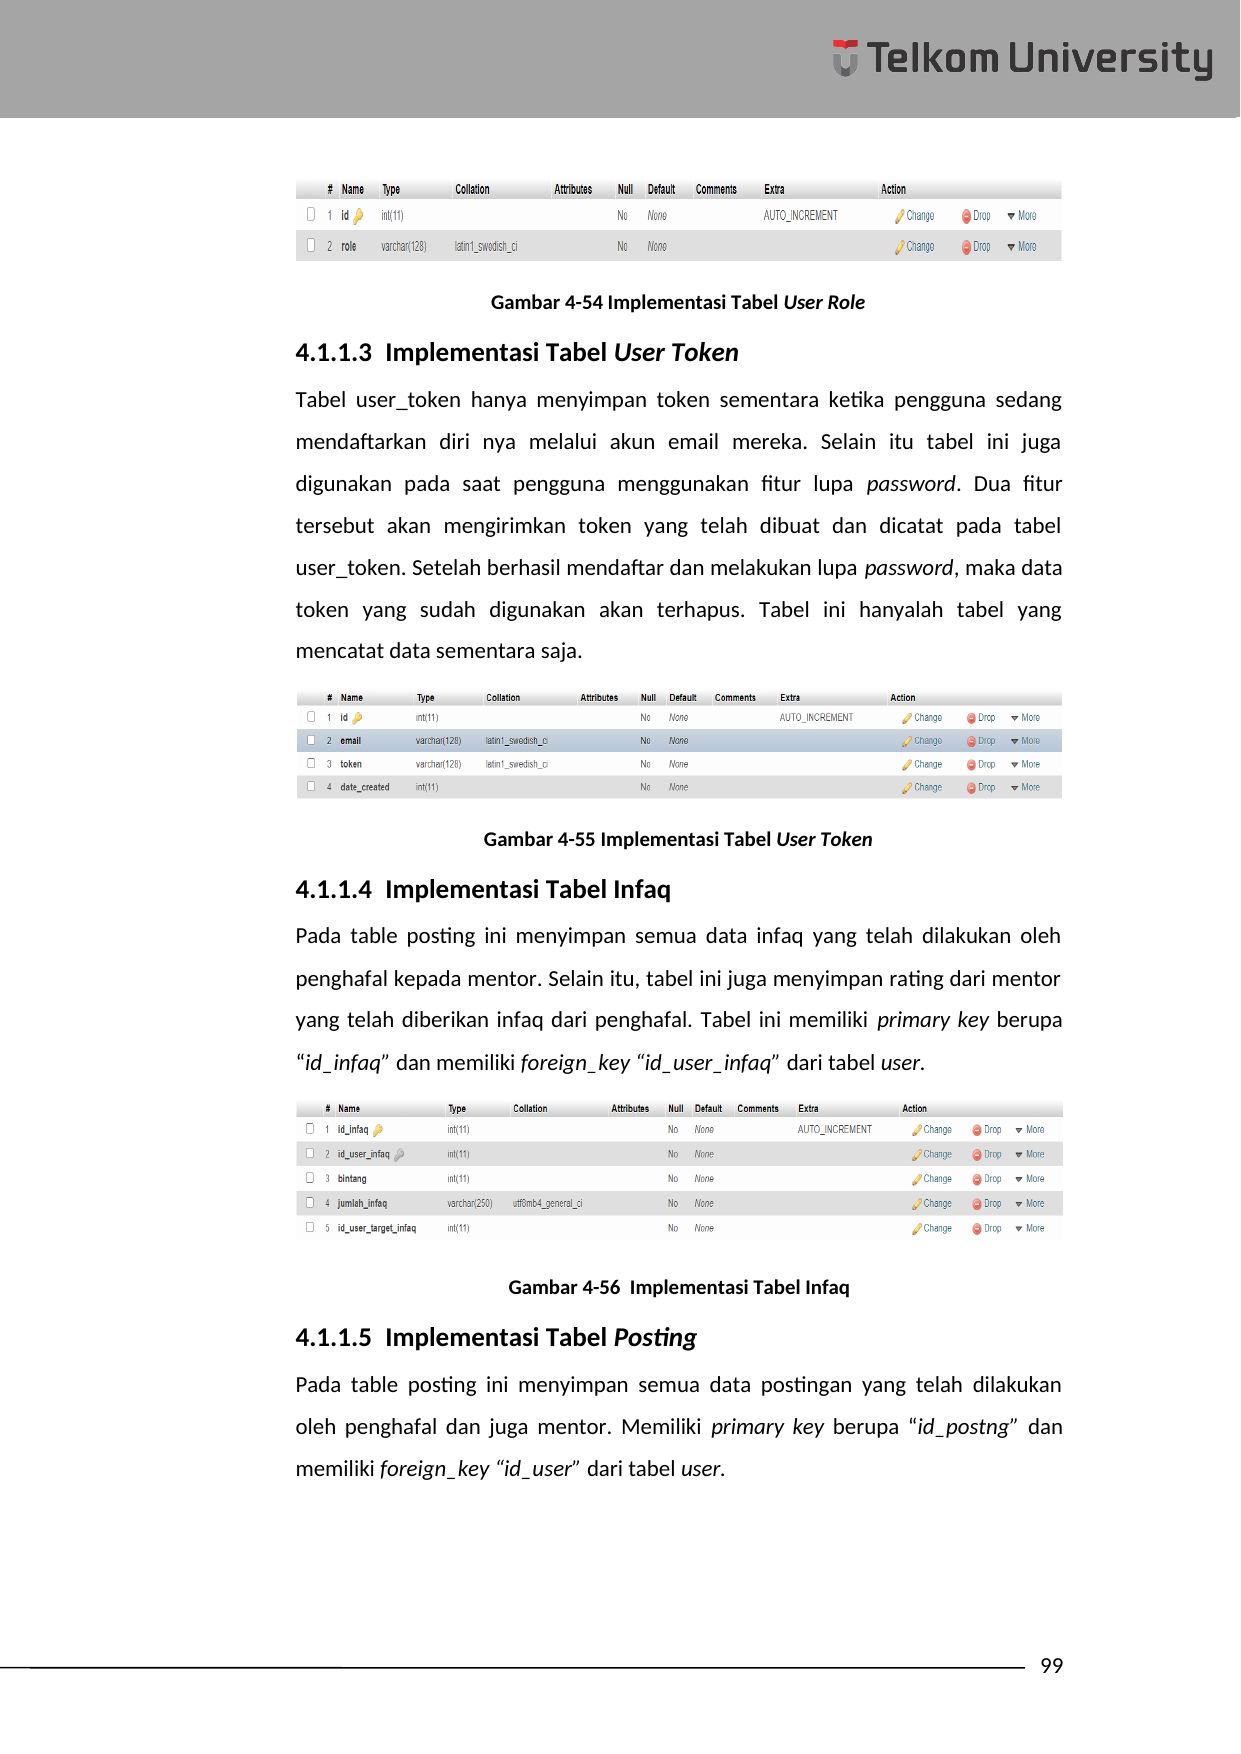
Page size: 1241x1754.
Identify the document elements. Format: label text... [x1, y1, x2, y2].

picture [295, 1100, 1064, 1250]
text Pada table posting ini menyimpan semua data infaq yang telah dilakukan oleh penghafal kepada mentor. Selain itu, tabel ini juga menyimpan rating dari mentor yang telah diberikan infaq dari penghafal. Tabel ini memiliki primary key berupa “id_infaq” dan memiliki foreign_key “id_user_infaq” dari tabel user. [295, 922, 1063, 1076]
text Pada table posting ini menyimpan semua data postingan yang telah dilakukan oleh penghafal dan juga mentor. Memiliki primary key berupa “id_postng” dan memiliki foreign_key “id_user” dari tabel user. [295, 1370, 1063, 1482]
text Tabel user_token hanya menyimpan token sementara ketika pengguna sedang mendaftarkan diri nya melalui akun email mereka. Selain itu tabel ini juga digunakan pada saat pengguna menggunakan fitur lupa password. Dua fitur tersebut akan mengirimkan token yang telah dibuat dan dicatat pada tabel user_token. Setelah berhasil mendaftar dan melakukan lupa password, maka data token yang sudah digunakan akan terhapus. Tabel ini hanyalah tabel yang mencatat data sementara saja. [295, 385, 1063, 665]
subtitle Implementasi Tabel User Token [295, 335, 1063, 368]
picture [295, 689, 1064, 802]
picture [833, 40, 1213, 81]
subtitle Implementasi Tabel Posting [295, 1321, 1063, 1354]
picture [295, 177, 1063, 265]
subtitle Implementasi Tabel Infaq [295, 872, 1063, 905]
